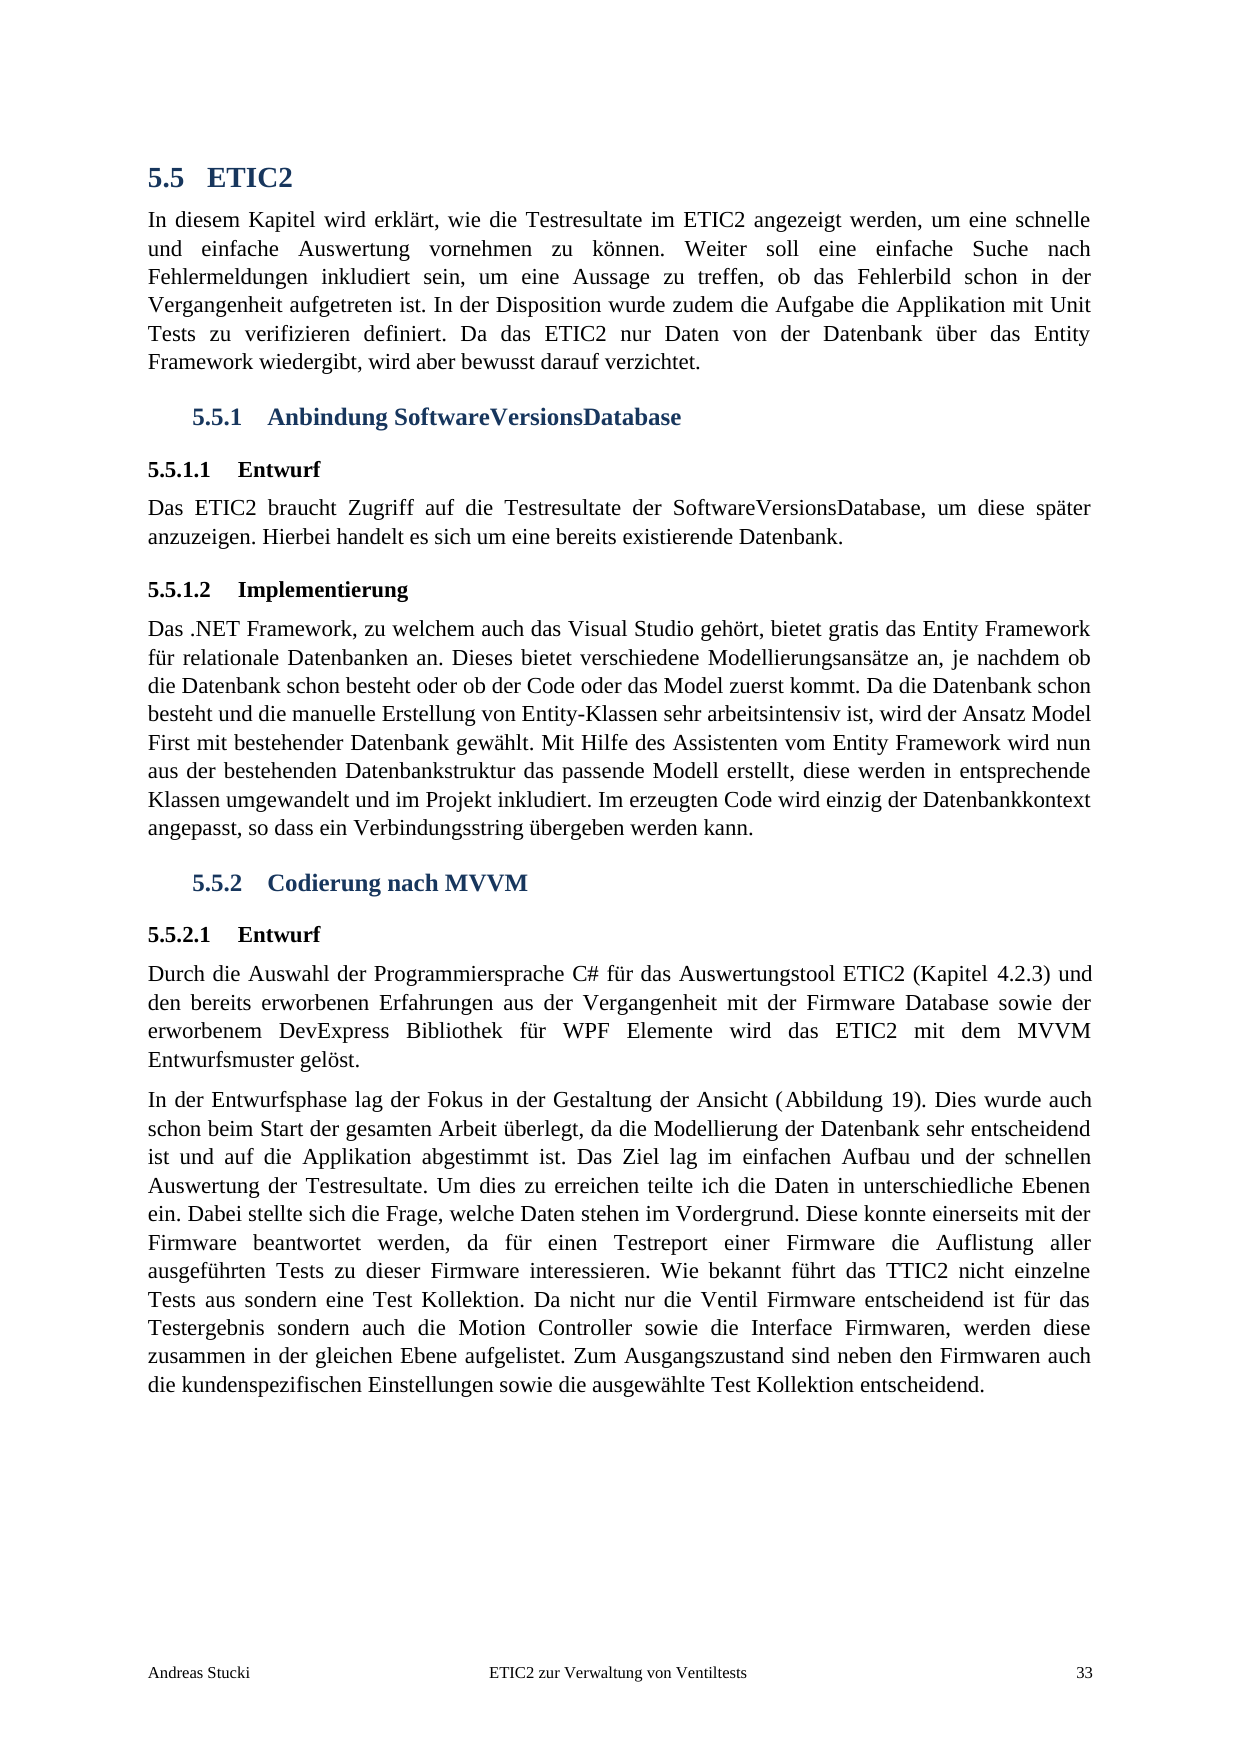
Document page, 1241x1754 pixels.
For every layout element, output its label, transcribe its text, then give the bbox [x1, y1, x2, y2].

text In der Entwurfsphase lag der Fokus in der Gestaltung der Ansicht (Abbildung 19). Dies wurde auch schon beim Start der gesamten Arbeit überlegt, da die Modellierung der Datenbank sehr entscheidend ist und auf die Applikation abgestimmt ist. Das Ziel lag im einfachen Aufbau und der schnellen Auswertung der Testresultate. Um dies zu erreichen teilte ich die Daten in unterschiedliche Ebenen ein. Dabei stellte sich die Frage, welche Daten stehen im Vordergrund. Diese konnte einerseits mit der Firmware beantwortet werden, da für einen Testreport einer Firmware die Auflistung aller ausgeführten Tests zu dieser Firmware interessieren. Wie bekannt führt das TTIC2 nicht einzelne Tests aus sondern eine Test Kollektion. Da nicht nur die Ventil Firmware entscheidend ist für das Testergebnis sondern auch die Motion Controller sowie die Interface Firmwaren, werden diese zusammen in der gleichen Ebene aufgelistet. Zum Ausgangszustand sind neben den Firmwaren auch die kundenspezifischen Einstellungen sowie die ausgewählte Test Kollektion entscheidend. [148, 1087, 1092, 1397]
subtitle Anbindung SoftwareVersionsDatabase [192, 402, 1092, 431]
subtitle Codierung nach MVVM [192, 868, 1092, 896]
text Durch die Auswahl der Programmiersprache C# für das Auswertungstool ETIC2 (Kapitel 4.2.3) und den bereits erworbenen Erfahrungen aus der Vergangenheit mit der Firmware Database sowie der erworbenem DevExpress Bibliothek für WPF Elemente wird das ETIC2 mit dem MVVM Entwurfsmuster gelöst. [148, 960, 1092, 1072]
text Das ETIC2 braucht Zugriff auf die Testresultate der SoftwareVersionsDatabase, um diese später anzuzeigen. Hierbei handelt es sich um eine bereits existierende Datenbank. [148, 494, 1092, 549]
text Das .NET Framework, zu welchem auch das Visual Studio gehört, bietet gratis das Entity Framework für relationale Datenbanken an. Dieses bietet verschiedene Modellierungsansätze an, je nachdem ob die Datenbank schon besteht oder ob der Code oder das Model zuerst kommt. Da die Datenbank schon besteht und die manuelle Erstellung von Entity-Klassen sehr arbeitsintensiv ist, wird der Ansatz Model First mit bestehender Datenbank gewählt. Mit Hilfe des Assistenten vom Entity Framework wird nun aus der bestehenden Datenbankstruktur das passende Modell erstellt, diese werden in entsprechende Klassen umgewandelt und im Projekt inkludiert. Im erzeugten Code wird einzig der Datenbankkontext angepasst, so dass ein Verbindungsstring übergeben werden kann. [148, 615, 1092, 841]
subtitle Entwurf [148, 456, 1092, 482]
subtitle Implementierung [148, 576, 1092, 603]
subtitle ETIC2 [148, 160, 1092, 194]
subtitle Entwurf [148, 921, 1092, 948]
text In diesem Kapitel wird erklärt, wie die Testresultate im ETIC2 angezeigt werden, um eine schnelle und einfache Auswertung vornehmen zu können. Weiter soll eine einfache Suche nach Fehlermeldungen inkludiert sein, um eine Aussage zu treffen, ob das Fehlerbild schon in der Vergangenheit aufgetreten ist. In der Disposition wurde zudem die Aufgabe die Applikation mit Unit Tests zu verifizieren definiert. Da das ETIC2 nur Daten von der Datenbank über das Entity Framework wiedergibt, wird aber bewusst darauf verzichtet. [148, 206, 1092, 375]
